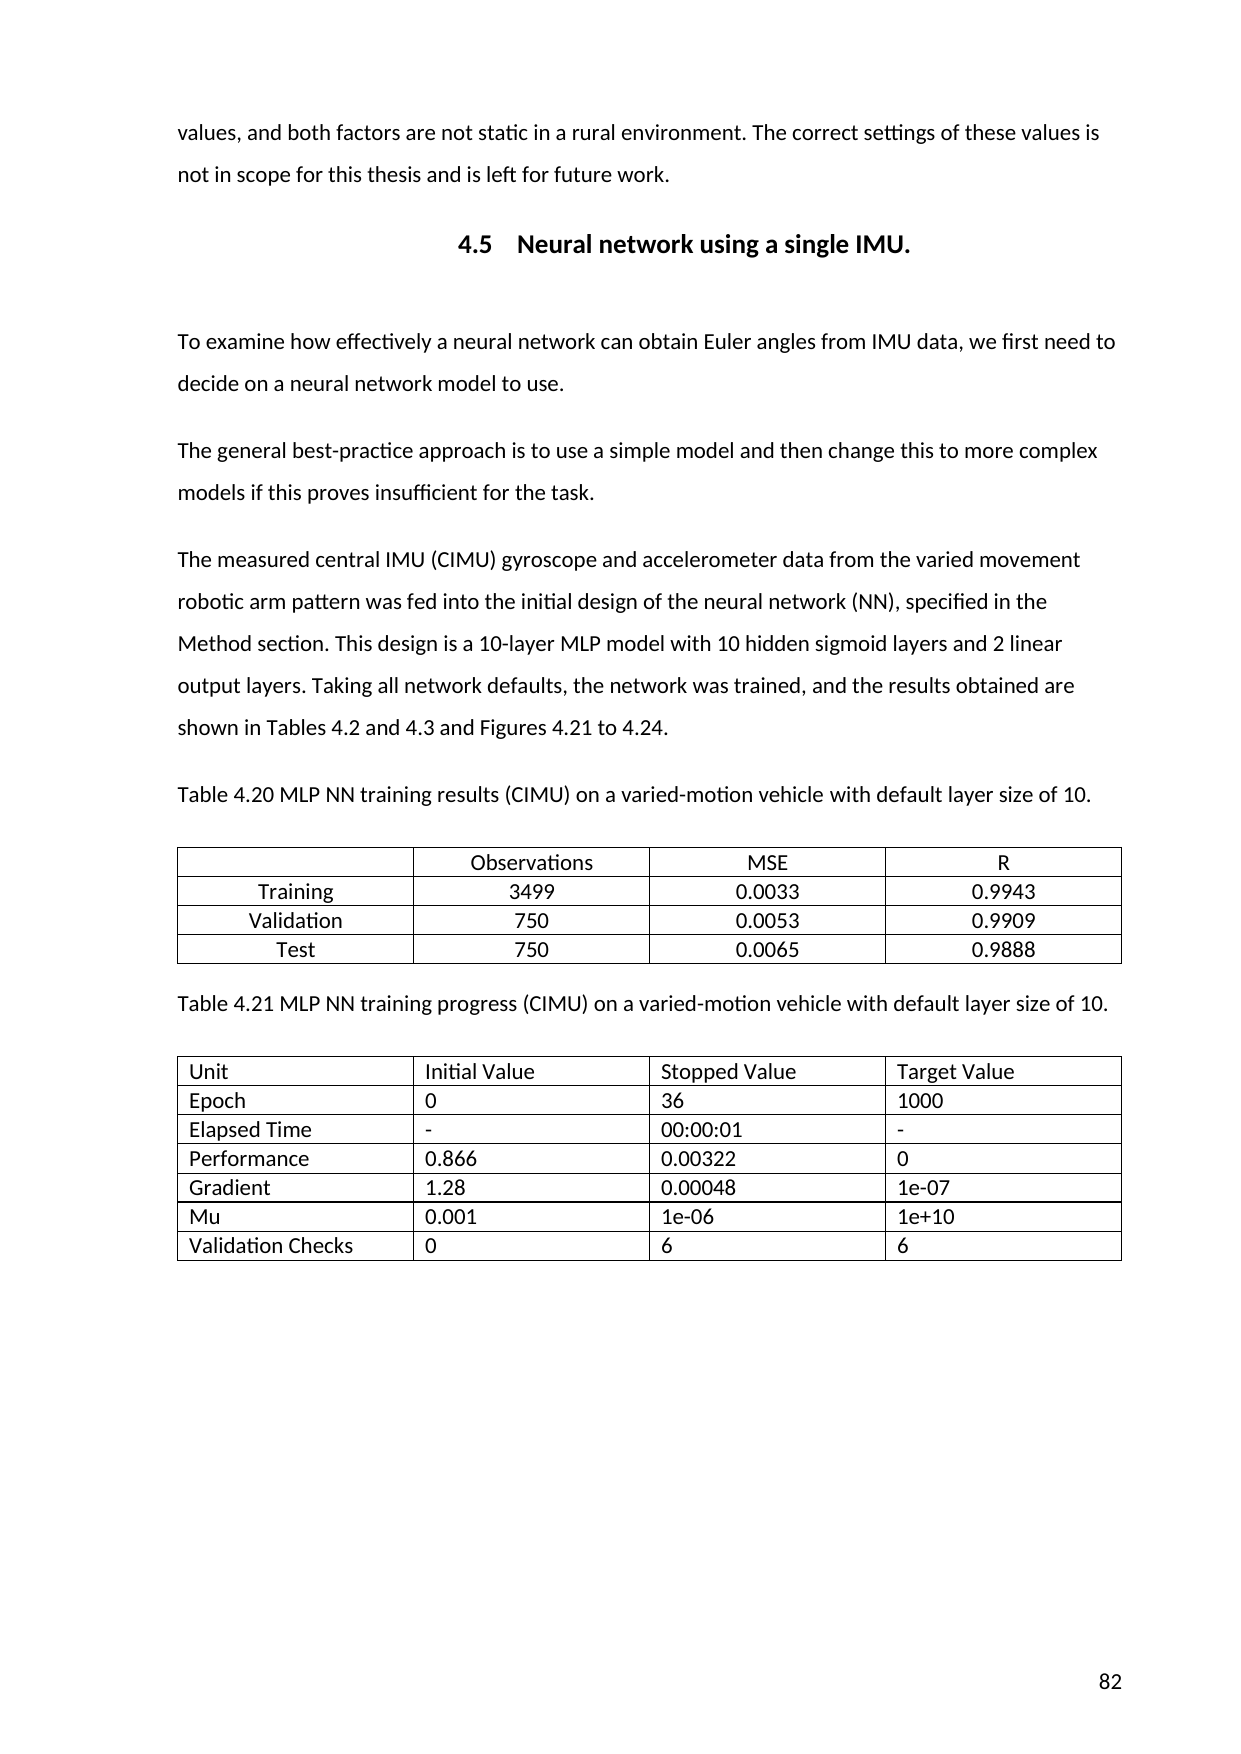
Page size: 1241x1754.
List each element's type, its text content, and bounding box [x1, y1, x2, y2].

table_cell Gradient [178, 1174, 413, 1201]
table_cell - [886, 1115, 1121, 1143]
table_cell 1e-07 [886, 1174, 1121, 1201]
table_cell 6 [650, 1232, 885, 1259]
table_cell 0 [414, 1232, 649, 1259]
table_cell Mu [178, 1203, 413, 1231]
table_cell Test [178, 935, 413, 963]
table_cell 0.9909 [886, 906, 1121, 934]
table_cell Validation Checks [178, 1232, 413, 1259]
subtitle Neural network using a single IMU. [458, 227, 1122, 260]
table_cell Validation [178, 906, 413, 934]
table_cell 00:00:01 [650, 1115, 885, 1143]
table_header [178, 848, 413, 876]
table_header Stopped Value [650, 1057, 885, 1085]
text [177, 118, 1122, 188]
table_cell Performance [178, 1144, 413, 1172]
table_cell 1e-06 [650, 1203, 885, 1231]
table_cell Epoch [178, 1086, 413, 1114]
text The general best-practice approach is to use a simple model and then change this to more complex models if this proves insufficient for the task. [177, 436, 1122, 506]
table_header R [886, 848, 1121, 876]
table_cell 1000 [886, 1086, 1121, 1114]
table_cell 1e+10 [886, 1203, 1121, 1231]
table_cell 0 [414, 1086, 649, 1114]
table_header Observations [414, 848, 649, 876]
table_cell 0.0033 [650, 877, 885, 905]
text To examine how effectively a neural network can obtain Euler angles from IMU data, we first need to decide on a neural network model to use. [177, 285, 1122, 397]
table_cell 750 [414, 935, 649, 963]
table_cell 0.00322 [650, 1144, 885, 1172]
table_cell 6 [886, 1232, 1121, 1259]
table_cell Training [178, 877, 413, 905]
table_cell 1.28 [414, 1174, 649, 1201]
text The measured central IMU (CIMU) gyroscope and accelerometer data from the varied movement robotic arm pattern was fed into the initial design of the neural network (NN), specified in the Method section. This design is a 10-layer MLP model with 10 hidden sigmoid layers and 2 linear output layers. Taking all network defaults, the network was trained, and the results obtained are shown in Tables 4.2 and 4.3 and Figures 4.21 to 4.24. [177, 545, 1122, 741]
table_cell 3499 [414, 877, 649, 905]
table_header Initial Value [414, 1057, 649, 1085]
table_header Target Value [886, 1057, 1121, 1085]
table_cell 0.00048 [650, 1174, 885, 1201]
table_cell 0.0053 [650, 906, 885, 934]
table_cell 36 [650, 1086, 885, 1114]
table_cell 0.0065 [650, 935, 885, 963]
table_cell - [414, 1115, 649, 1143]
table_cell 0.001 [414, 1203, 649, 1231]
table_cell 0 [886, 1144, 1121, 1172]
table_cell 0.9943 [886, 877, 1121, 905]
table_cell 0.866 [414, 1144, 649, 1172]
table_cell 0.9888 [886, 935, 1121, 963]
table_cell Elapsed Time [178, 1115, 413, 1143]
table_header MSE [650, 848, 885, 876]
table_cell 750 [414, 906, 649, 934]
table_header Unit [178, 1057, 413, 1085]
